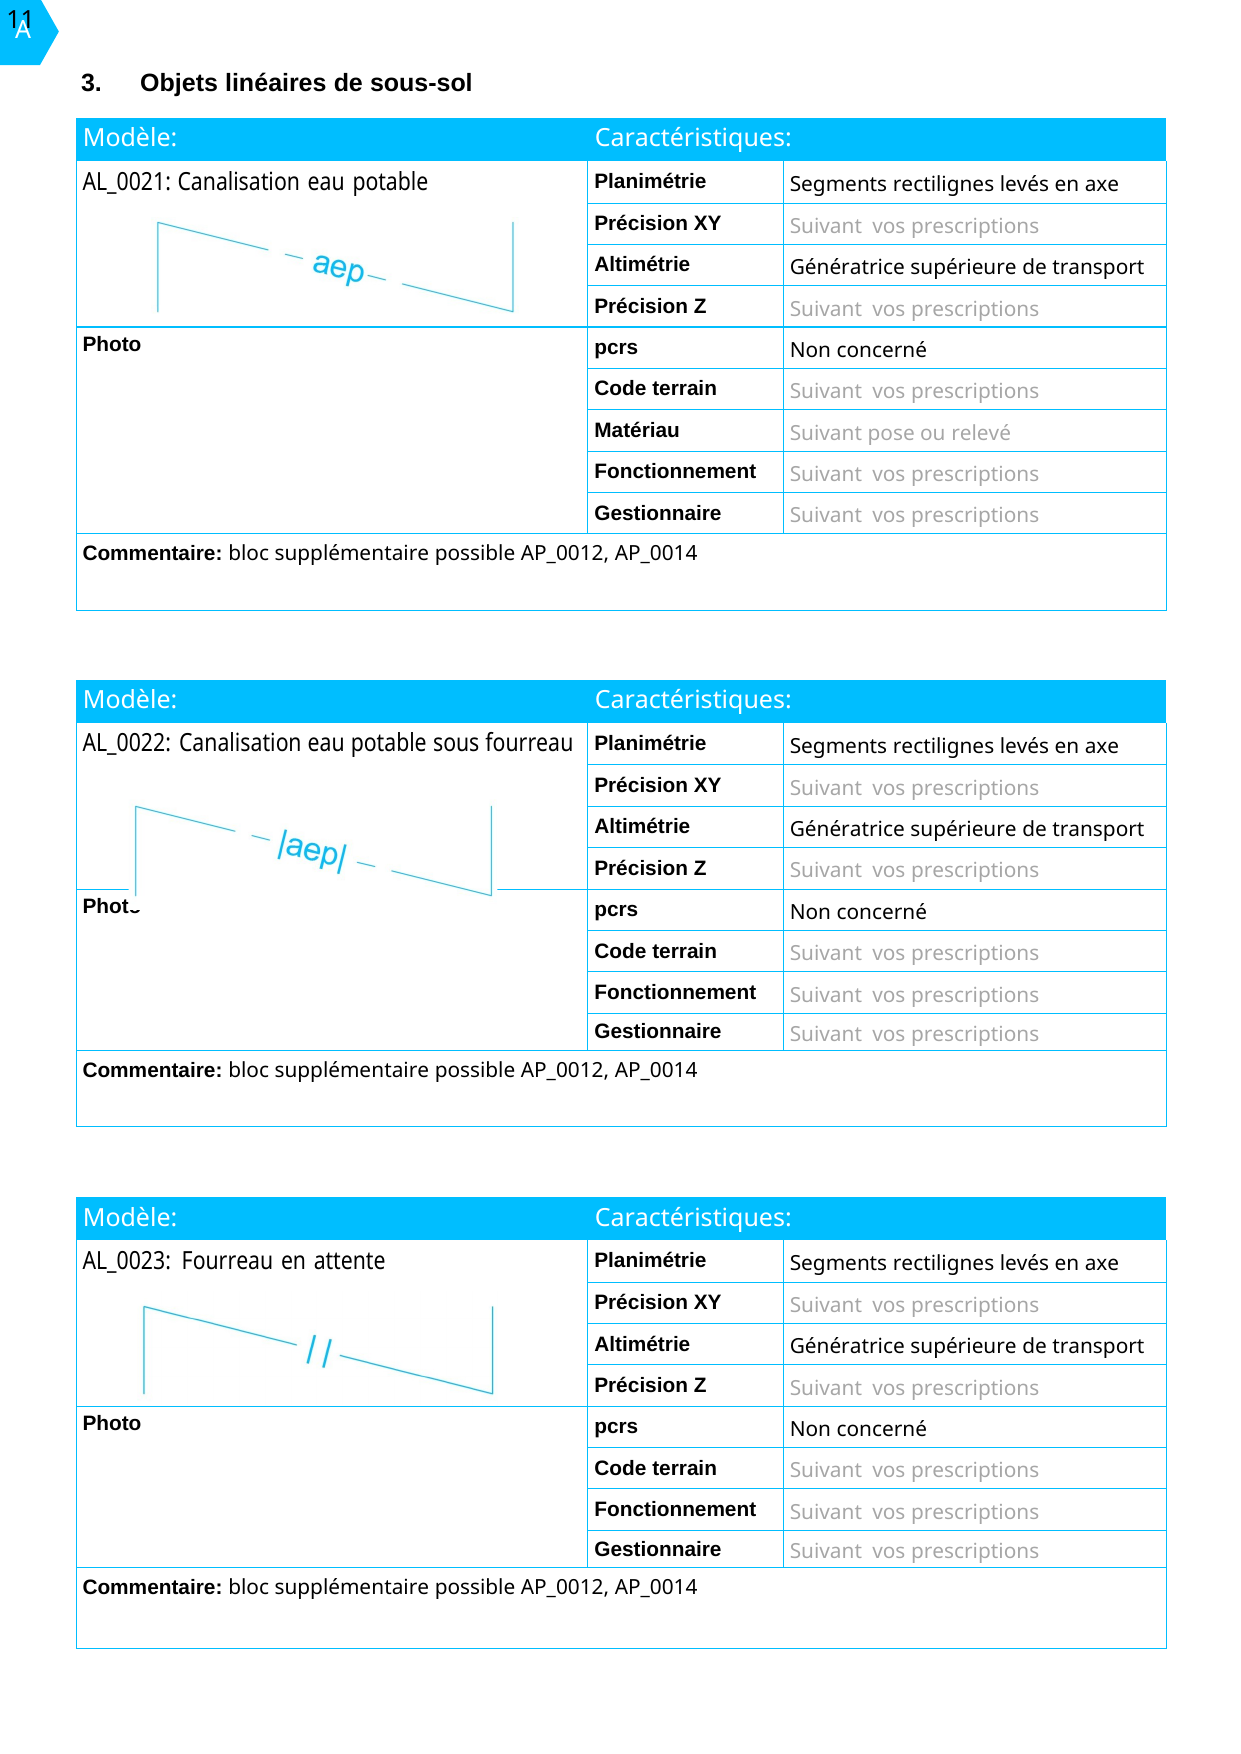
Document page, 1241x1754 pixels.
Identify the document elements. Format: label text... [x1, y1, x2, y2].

table_cell Précision Z [588, 286, 783, 326]
table_cell AL_0023: Fourreau en attente [77, 1240, 587, 1406]
table_cell Altimétrie [588, 245, 783, 285]
table_cell Gestionnaire [588, 1531, 783, 1567]
table_header Modèle: [76, 680, 588, 723]
table_cell Segments rectilignes levés en axe [784, 161, 1166, 202]
table_cell Gestionnaire [588, 493, 783, 533]
table_header Caractéristiques: [588, 118, 1166, 161]
picture [128, 791, 498, 910]
table_cell Suivant pose ou relevé [784, 410, 1166, 451]
table_header Caractéristiques: [588, 1197, 1166, 1240]
table_cell AL_0022: Canalisation eau potable sous fourreau [77, 723, 587, 888]
table_cell Suivant vos prescriptions [784, 1283, 1166, 1323]
picture [137, 1291, 498, 1405]
table_cell Commentaire: bloc supplémentaire possible AP_0012, AP_0014 [77, 1568, 1166, 1648]
table_cell pcrs [588, 328, 783, 368]
table_cell Code terrain [588, 369, 783, 409]
table_cell Altimétrie [588, 807, 783, 847]
table_cell Suivant vos prescriptions [784, 931, 1166, 971]
table_cell Suivant vos prescriptions [784, 452, 1166, 492]
table_cell Planimétrie [588, 723, 783, 764]
table_cell Non concerné [784, 890, 1166, 930]
table_cell Suivant vos prescriptions [784, 1489, 1166, 1529]
table_cell Commentaire: bloc supplémentaire possible AP_0012, AP_0014 [77, 1051, 1166, 1126]
table_cell Code terrain [588, 931, 783, 971]
table_cell Photo [77, 328, 587, 533]
table_header Modèle: [76, 1197, 588, 1240]
table_cell Fonctionnement [588, 972, 783, 1012]
table_cell pcrs [588, 890, 783, 930]
table_cell Commentaire: bloc supplémentaire possible AP_0012, AP_0014 [77, 534, 1166, 610]
table_header Modèle: [76, 118, 588, 161]
subtitle Objets linéaires de sous-sol [81, 68, 1240, 97]
table_cell Non concerné [784, 328, 1166, 368]
table_cell Planimétrie [588, 1240, 783, 1282]
table_cell Suivant vos prescriptions [784, 369, 1166, 409]
table_cell pcrs [588, 1407, 783, 1447]
table_cell Génératrice supérieure de transport [784, 245, 1166, 285]
table_cell Suivant vos prescriptions [784, 1531, 1166, 1567]
table_cell Fonctionnement [588, 452, 783, 492]
table_cell Planimétrie [588, 161, 783, 202]
table_cell Altimétrie [588, 1324, 783, 1364]
table_cell Suivant vos prescriptions [784, 1365, 1166, 1406]
table_cell Suivant vos prescriptions [784, 1014, 1166, 1050]
table_header Caractéristiques: [588, 680, 1166, 723]
table_cell Précision XY [588, 1283, 783, 1323]
table_cell AL_0021: Canalisation eau potable [77, 161, 587, 326]
table_cell Photo [77, 890, 587, 1050]
table_cell Génératrice supérieure de transport [784, 1324, 1166, 1364]
table_cell Précision Z [588, 848, 783, 888]
table_cell Précision Z [588, 1365, 783, 1406]
table_cell Génératrice supérieure de transport [784, 807, 1166, 847]
table_cell Code terrain [588, 1448, 783, 1488]
table_cell Précision XY [588, 204, 783, 244]
table_cell Fonctionnement [588, 1489, 783, 1529]
table_cell Suivant vos prescriptions [784, 765, 1166, 806]
table_cell Suivant vos prescriptions [784, 286, 1166, 326]
table_cell Suivant vos prescriptions [784, 848, 1166, 888]
picture [151, 217, 520, 314]
table_cell Non concerné [784, 1407, 1166, 1447]
table_cell Photo [77, 1407, 587, 1567]
table_cell Matériau [588, 410, 783, 451]
table_cell Suivant vos prescriptions [784, 972, 1166, 1012]
table_cell Segments rectilignes levés en axe [784, 1240, 1166, 1282]
table_cell Suivant vos prescriptions [784, 1448, 1166, 1488]
table_cell Segments rectilignes levés en axe [784, 723, 1166, 764]
table_cell Précision XY [588, 765, 783, 806]
table_cell Suivant vos prescriptions [784, 493, 1166, 533]
table_cell Suivant vos prescriptions [784, 204, 1166, 244]
table_cell Gestionnaire [588, 1014, 783, 1050]
text A [15, 12, 1240, 46]
